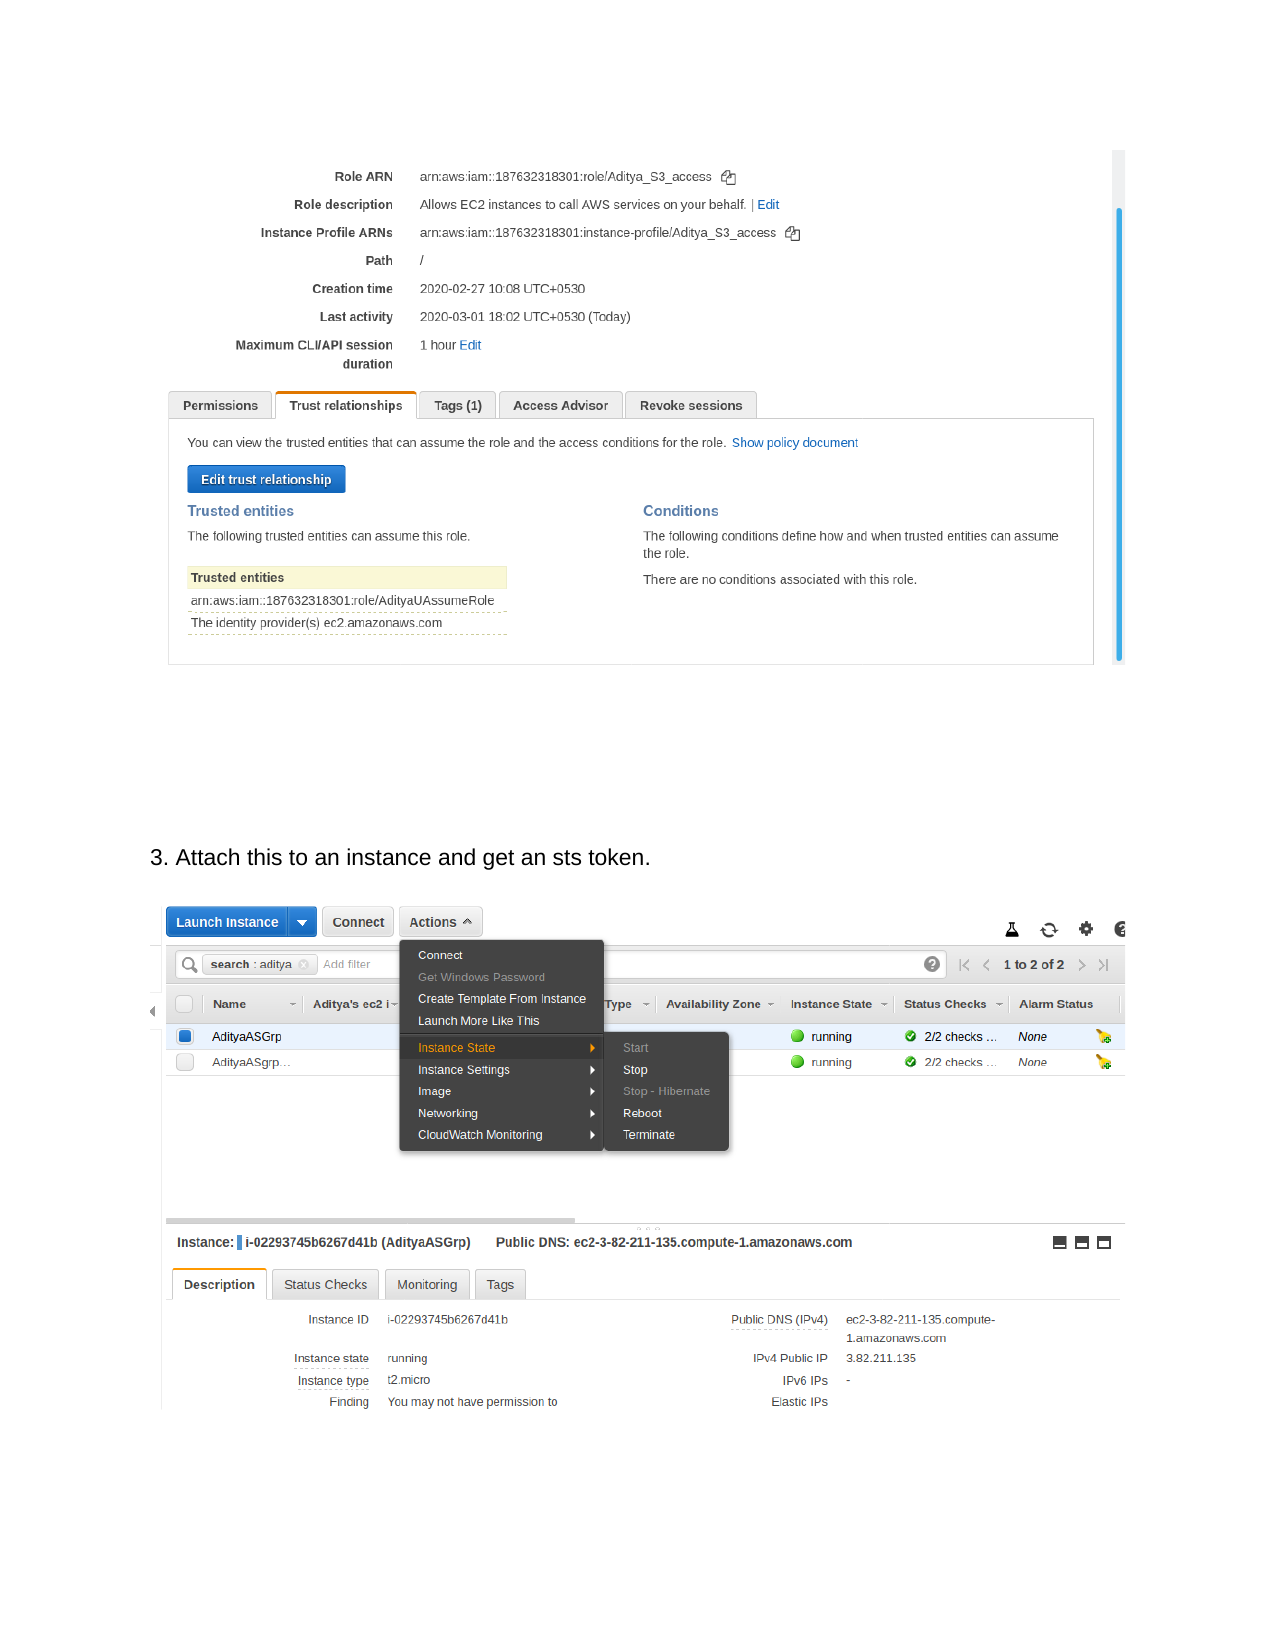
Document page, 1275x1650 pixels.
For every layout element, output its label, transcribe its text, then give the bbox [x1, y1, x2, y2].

picture [150, 895, 1125, 1410]
text 3. Attach this to an instance and get an sts token. [150, 844, 1125, 870]
picture [150, 150, 1125, 665]
